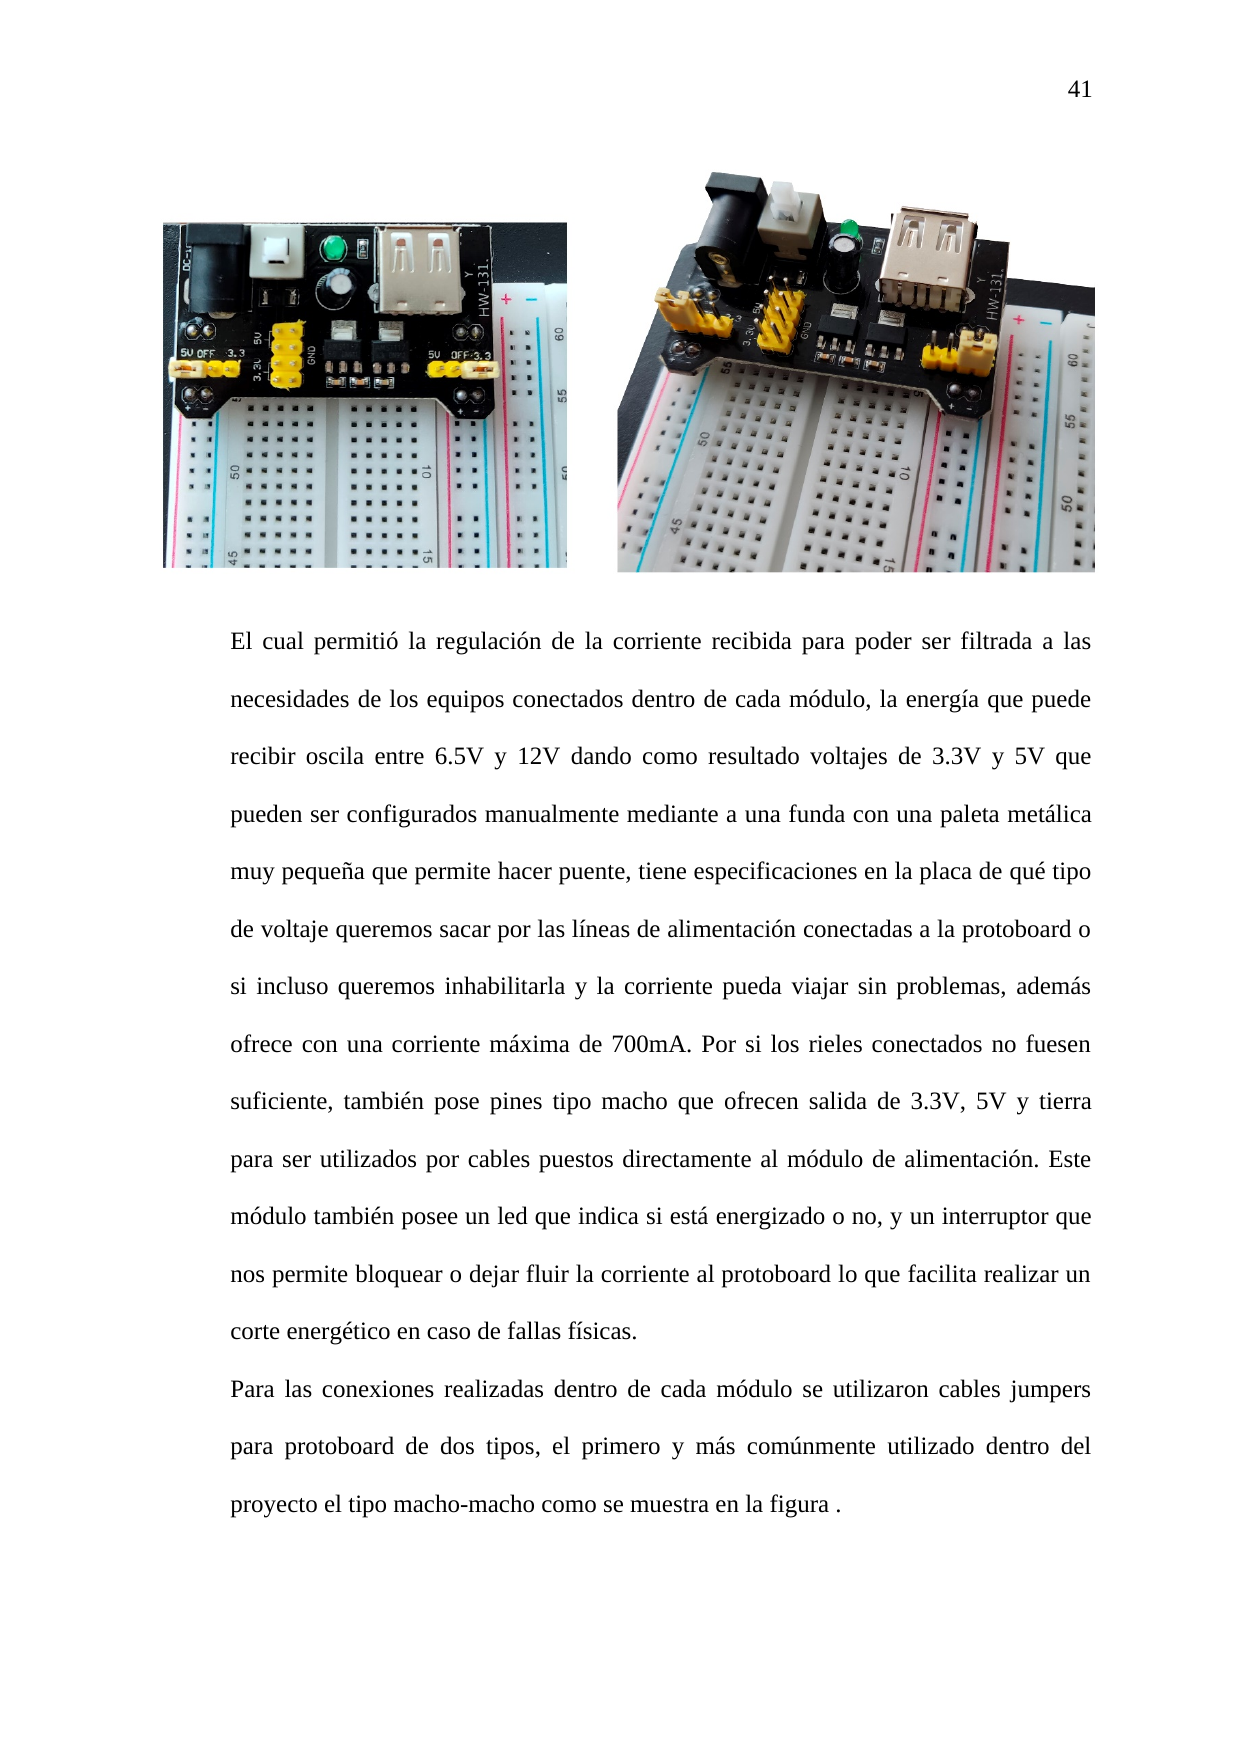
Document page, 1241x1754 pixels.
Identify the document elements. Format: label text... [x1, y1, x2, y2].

picture [116, 147, 1135, 598]
text Para las conexiones realizadas dentro de cada módulo se utilizaron cables jumpers para protoboard de dos tipos, el primero y más comúnmente utilizado dentro del proyecto el tipo macho-macho como se muestra en la figura . [230, 1374, 1092, 1518]
text El cual permitió la regulación de la corriente recibida para poder ser filtrada a las necesidades de los equipos conectados dentro de cada módulo, la energía que puede recibir oscila entre 6.5V y 12V dando como resultado voltajes de 3.3V y 5V que pueden ser configurados manualmente mediante a una funda con una paleta metálica muy pequeña que permite hacer puente, tiene especificaciones en la placa de qué tipo de voltaje queremos sacar por las líneas de alimentación conectadas a la protoboard o si incluso queremos inhabilitarla y la corriente pueda viajar sin problemas, además ofrece con una corriente máxima de 700mA. Por si los rieles conectados no fuesen suficiente, también pose pines tipo macho que ofrecen salida de 3.3V, 5V y tierra para ser utilizados por cables puestos directamente al módulo de alimentación. Este módulo también posee un led que indica si está energizado o no, y un interruptor que nos permite bloquear o dejar fluir la corriente al protoboard lo que facilita realizar un corte energético en caso de fallas físicas. [230, 598, 1092, 1345]
